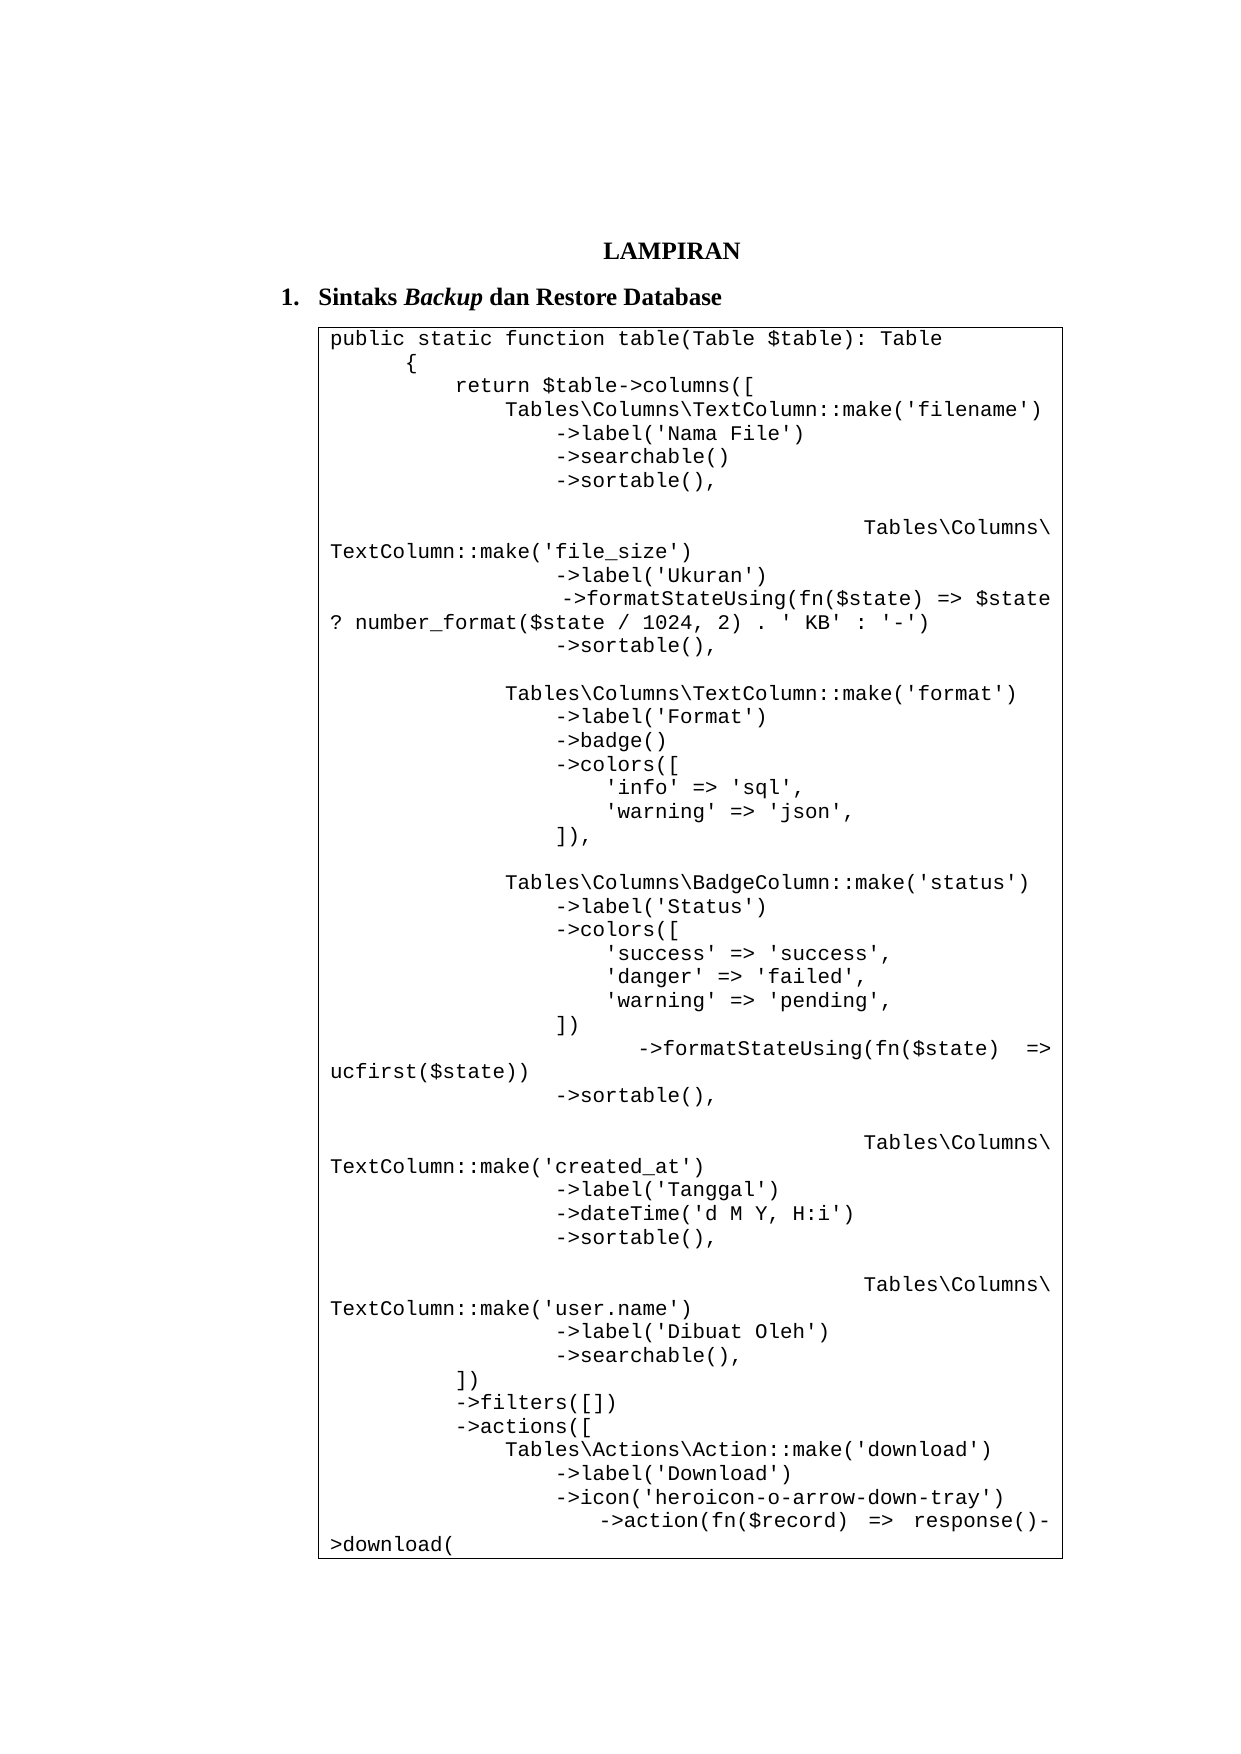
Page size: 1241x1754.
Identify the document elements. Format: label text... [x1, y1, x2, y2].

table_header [319, 328, 1062, 1558]
list Sintaks Backup dan Restore Database [281, 282, 1063, 310]
text LAMPIRAN [281, 236, 1063, 265]
